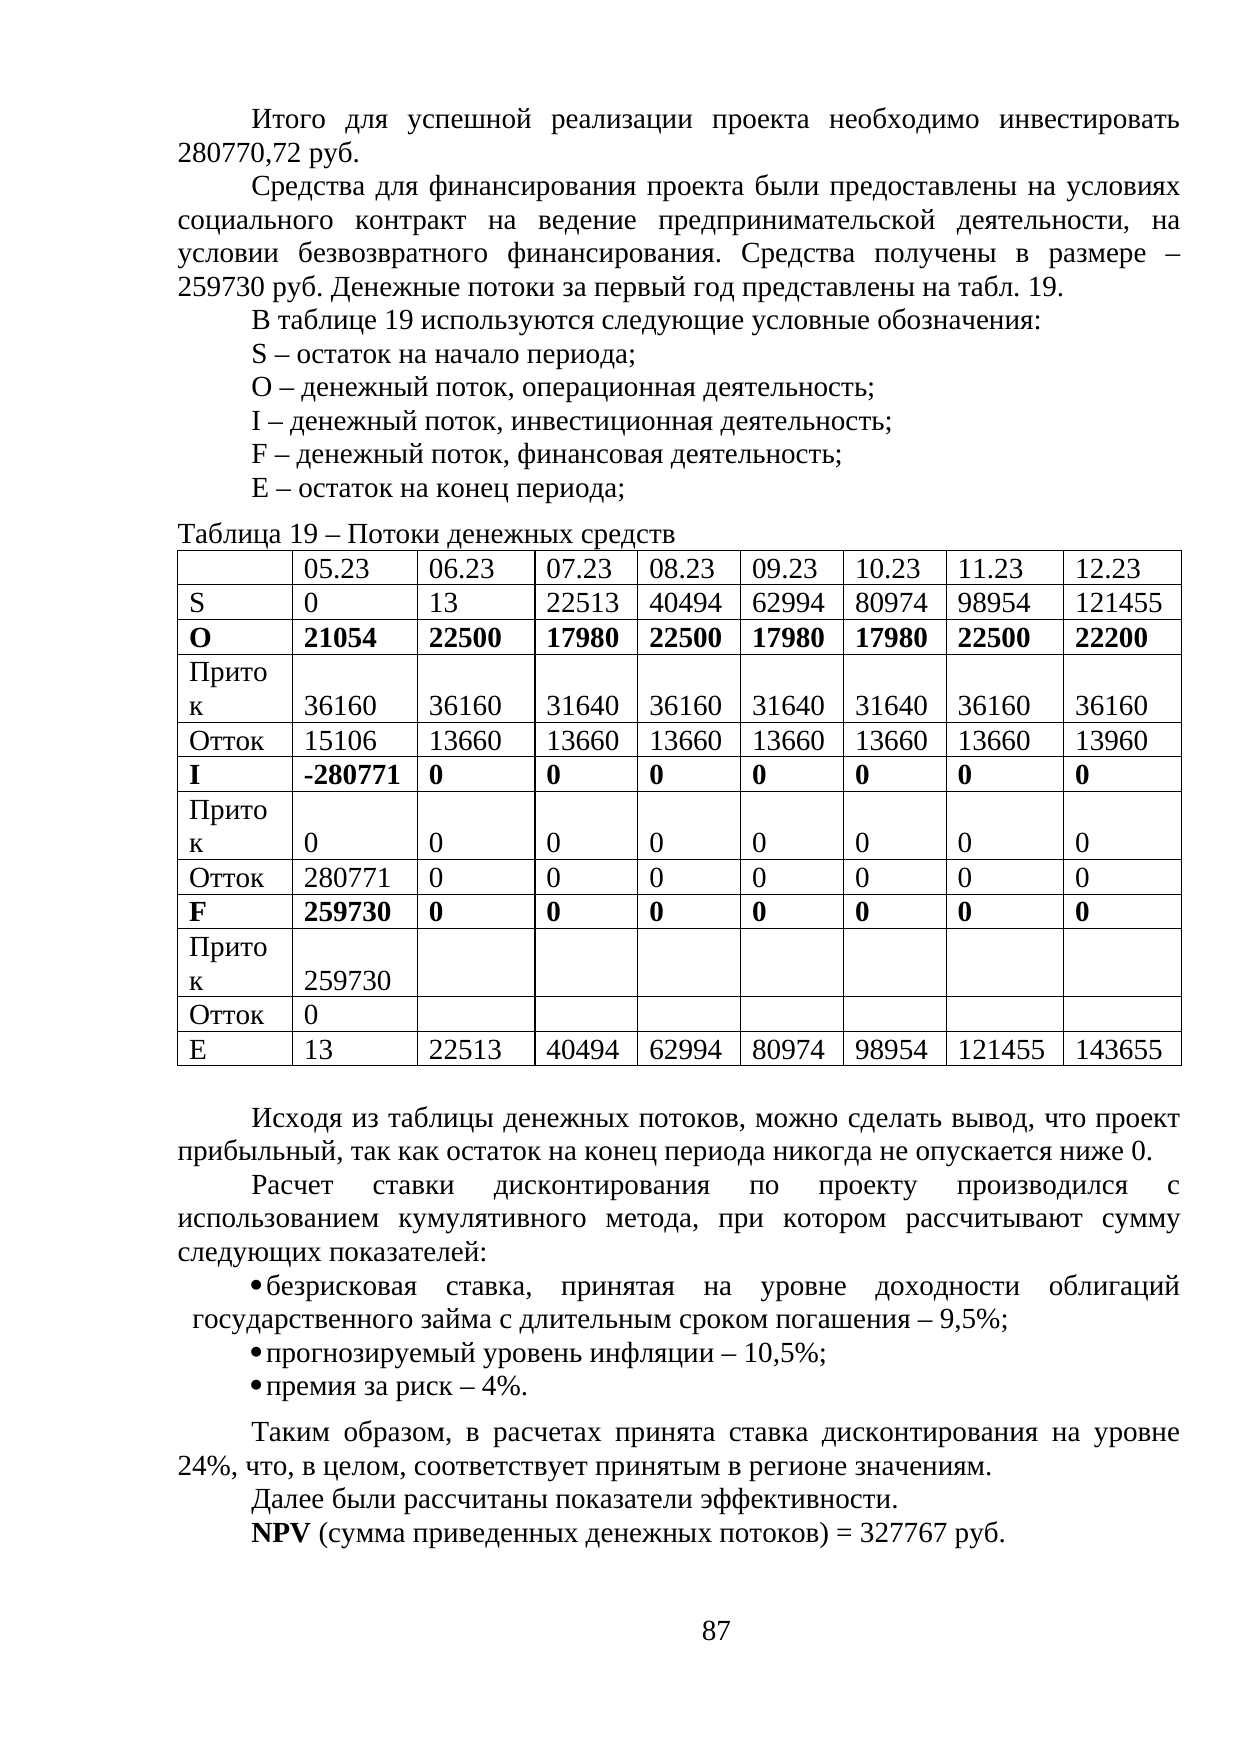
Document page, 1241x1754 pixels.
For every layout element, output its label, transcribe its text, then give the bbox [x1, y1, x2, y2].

text В таблице 19 используются следующие условные обозначения: [177, 302, 1181, 336]
table_cell 13660 [536, 723, 637, 756]
table_cell 0 [1064, 895, 1181, 928]
table_cell 80974 [844, 585, 946, 619]
table_cell 13960 [1064, 723, 1181, 756]
table_cell 0 [741, 757, 843, 791]
table_cell [844, 929, 946, 996]
table_cell 0 [536, 757, 637, 791]
table_cell O [178, 620, 292, 653]
table_header 07.23 [536, 551, 637, 584]
table_cell 13660 [947, 723, 1063, 756]
table_cell 13660 [741, 723, 843, 756]
table_cell 21054 [293, 620, 417, 653]
table_cell 17980 [844, 620, 946, 653]
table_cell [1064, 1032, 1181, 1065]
text S – остаток на начало периода; [177, 336, 1181, 369]
list безрисковая ставка, принятая на уровне доходности облигаций государственного займа с длительным сроком погашения – 9,5%; [192, 1268, 1181, 1335]
table_cell 0 [947, 792, 1063, 859]
table_cell Приток [178, 929, 292, 996]
text Расчет ставки дисконтирования по проекту производился с использованием кумулятивного метода, при котором рассчитывают сумму следующих показателей: [177, 1167, 1181, 1268]
table_cell 22200 [1064, 620, 1181, 653]
table_cell 40494 [638, 585, 740, 619]
table_header 05.23 [293, 551, 417, 584]
table_cell [844, 997, 946, 1031]
table_header 06.23 [418, 551, 534, 584]
table_cell Приток [178, 792, 292, 859]
table_cell [418, 997, 534, 1031]
table_cell 0 [293, 792, 417, 859]
table_cell 13660 [418, 723, 534, 756]
table_cell 13660 [638, 723, 740, 756]
table_cell 17980 [536, 620, 637, 653]
table_cell 0 [536, 792, 637, 859]
table_cell 15106 [293, 723, 417, 756]
table_cell 22500 [947, 620, 1063, 653]
table_cell 36160 [947, 655, 1063, 722]
table_cell 0 [741, 792, 843, 859]
table_cell 0 [293, 997, 417, 1031]
table_cell 13660 [844, 723, 946, 756]
table_header 08.23 [638, 551, 740, 584]
table_cell 98954 [947, 585, 1063, 619]
table_cell Отток [178, 723, 292, 756]
table_cell 62994 [741, 585, 843, 619]
table_cell 0 [638, 757, 740, 791]
table_cell 0 [844, 895, 946, 928]
table_cell 0 [844, 792, 946, 859]
table_cell [947, 929, 1063, 996]
table_cell 0 [293, 585, 417, 619]
table_cell 121455 [1064, 585, 1181, 619]
table_cell 0 [536, 860, 637, 893]
table_cell -280771 [293, 757, 417, 791]
table_cell 36160 [418, 655, 534, 722]
table_cell 13 [418, 585, 534, 619]
text NPV (сумма приведенных денежных потоков) = 327767 руб. [177, 1515, 1181, 1549]
table_cell 0 [947, 860, 1063, 893]
table_cell 0 [418, 757, 534, 791]
table_header 10.23 [844, 551, 946, 584]
table_cell 31640 [536, 655, 637, 722]
table_cell F [178, 895, 292, 928]
table_cell 0 [638, 895, 740, 928]
table_cell 0 [1064, 792, 1181, 859]
table_cell 0 [947, 757, 1063, 791]
table_cell 0 [638, 792, 740, 859]
text E – остаток на конец периода; [177, 470, 1181, 504]
table_cell 80974 [741, 1032, 843, 1065]
text Таким образом, в расчетах принята ставка дисконтирования на уровне 24%, что, в целом, соответствует принятым в регионе значениям. [177, 1414, 1181, 1482]
table_cell 0 [1064, 757, 1181, 791]
table_header [178, 551, 292, 584]
table_cell 0 [741, 895, 843, 928]
table_cell Приток [178, 655, 292, 722]
table_header 12.23 [1064, 551, 1181, 584]
table_cell [536, 929, 637, 996]
text I – денежный поток, инвестиционная деятельность; [177, 403, 1181, 437]
text Далее были рассчитаны показатели эффективности. [177, 1482, 1181, 1515]
table_cell 280771 [293, 860, 417, 893]
text Исходя из таблицы денежных потоков, можно сделать вывод, что проект прибыльный, так как остаток на конец периода никогда не опускается ниже 0. [177, 1100, 1181, 1167]
table_cell 0 [418, 895, 534, 928]
table_cell 13 [293, 1032, 417, 1065]
table_cell 36160 [1064, 655, 1181, 722]
text F – денежный поток, финансовая деятельность; [177, 437, 1181, 470]
table_cell 0 [741, 860, 843, 893]
list Итого для успешной реализации проекта необходимо инвестировать 280770,72 руб. [177, 101, 1181, 168]
table_cell 22513 [418, 1032, 534, 1065]
table_cell Отток [178, 997, 292, 1031]
table_cell 36160 [638, 655, 740, 722]
table_cell 0 [844, 860, 946, 893]
table_cell [741, 929, 843, 996]
table_cell 259730 [293, 895, 417, 928]
table_cell [947, 997, 1063, 1031]
table_cell [741, 997, 843, 1031]
table_cell [1064, 929, 1181, 996]
table_cell [418, 929, 534, 996]
list премия за риск – 4%. [192, 1368, 1181, 1402]
table_cell 31640 [741, 655, 843, 722]
table_cell 22500 [418, 620, 534, 653]
table_cell 22513 [536, 585, 637, 619]
table_header 09.23 [741, 551, 843, 584]
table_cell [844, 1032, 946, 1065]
table_cell 17980 [741, 620, 843, 653]
table_cell I [178, 757, 292, 791]
table_cell 0 [418, 860, 534, 893]
text Средства для финансирования проекта были предоставлены на условиях социального контракт на ведение предпринимательской деятельности, на условии безвозвратного финансирования. Средства получены в размере – 259730 руб. Денежные потоки за первый год представлены на табл. 19. [177, 168, 1181, 302]
table_cell 31640 [844, 655, 946, 722]
table_cell 0 [536, 895, 637, 928]
table_cell [536, 997, 637, 1031]
table_cell [638, 929, 740, 996]
table_cell 36160 [293, 655, 417, 722]
table_cell 259730 [293, 929, 417, 996]
table_cell E [178, 1032, 292, 1065]
table_cell 0 [418, 792, 534, 859]
table_cell 0 [947, 895, 1063, 928]
table_cell 62994 [638, 1032, 740, 1065]
text O – денежный поток, операционная деятельность; [177, 369, 1181, 403]
table_cell 0 [638, 860, 740, 893]
table_header 11.23 [947, 551, 1063, 584]
table_cell 40494 [536, 1032, 637, 1065]
table_cell S [178, 585, 292, 619]
table_cell [638, 997, 740, 1031]
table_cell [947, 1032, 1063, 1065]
table_cell 0 [844, 757, 946, 791]
table_cell 22500 [638, 620, 740, 653]
list прогнозируемый уровень инфляции – 10,5%; [192, 1335, 1181, 1368]
table_cell [1064, 997, 1181, 1031]
table_cell 0 [1064, 860, 1181, 893]
text Таблица 19 – Потоки денежных средств [177, 516, 1181, 550]
table_cell Отток [178, 860, 292, 893]
